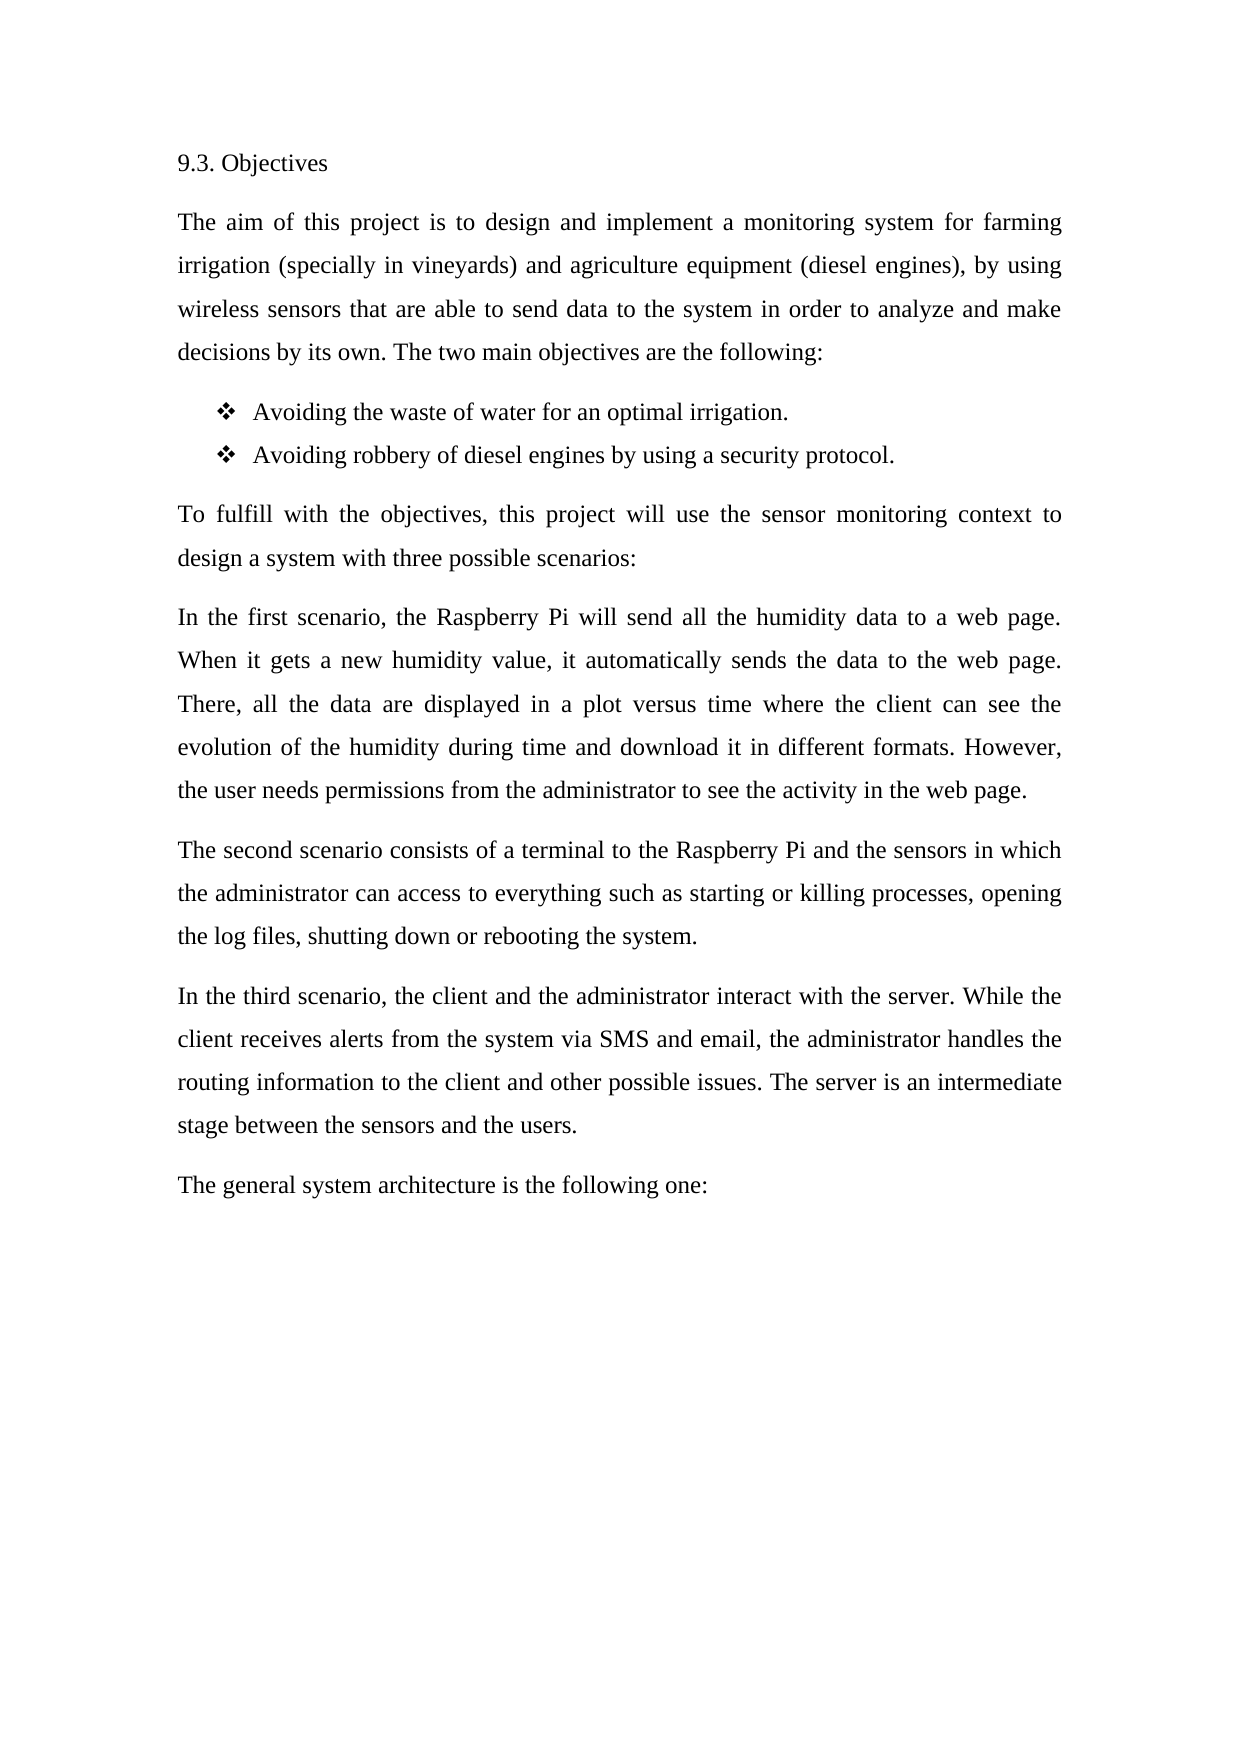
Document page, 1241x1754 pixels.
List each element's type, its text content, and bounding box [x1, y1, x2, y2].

text To fulfill with the objectives, this project will use the sensor monitoring context to design a system with three possible scenarios: [177, 499, 1063, 571]
text The aim of this project is to design and implement a monitoring system for farming irrigation (specially in vineyards) and agriculture equipment (diesel engines), by using wireless sensors that are able to send data to the system in order to analyze and make decisions by its own. The two main objectives are the following: [177, 207, 1063, 366]
list Avoiding robbery of diesel engines by using a security protocol. [215, 440, 1063, 468]
list Avoiding the waste of water for an optimal irrigation. [215, 397, 1063, 425]
text The second scenario consists of a terminal to the Raspberry Pi and the sensors in which the administrator can access to everything such as starting or killing processes, opening the log files, shutting down or rebooting the system. [177, 835, 1063, 950]
text In the first scenario, the Raspberry Pi will send all the humidity data to a web page. When it gets a new humidity value, it automatically sends the data to the web page. There, all the data are displayed in a plot versus time where the client can see the evolution of the humidity during time and download it in different formats. However, the user needs permissions from the administrator to see the activity in the web page. [177, 602, 1063, 804]
text The general system architecture is the following one: [177, 1170, 1063, 1199]
text In the third scenario, the client and the administrator interact with the server. While the client receives alerts from the system via SMS and email, the administrator handles the routing information to the client and other possible issues. The server is an intermediate stage between the sensors and the users. [177, 981, 1063, 1139]
text 9.3. Objectives [177, 148, 1063, 176]
